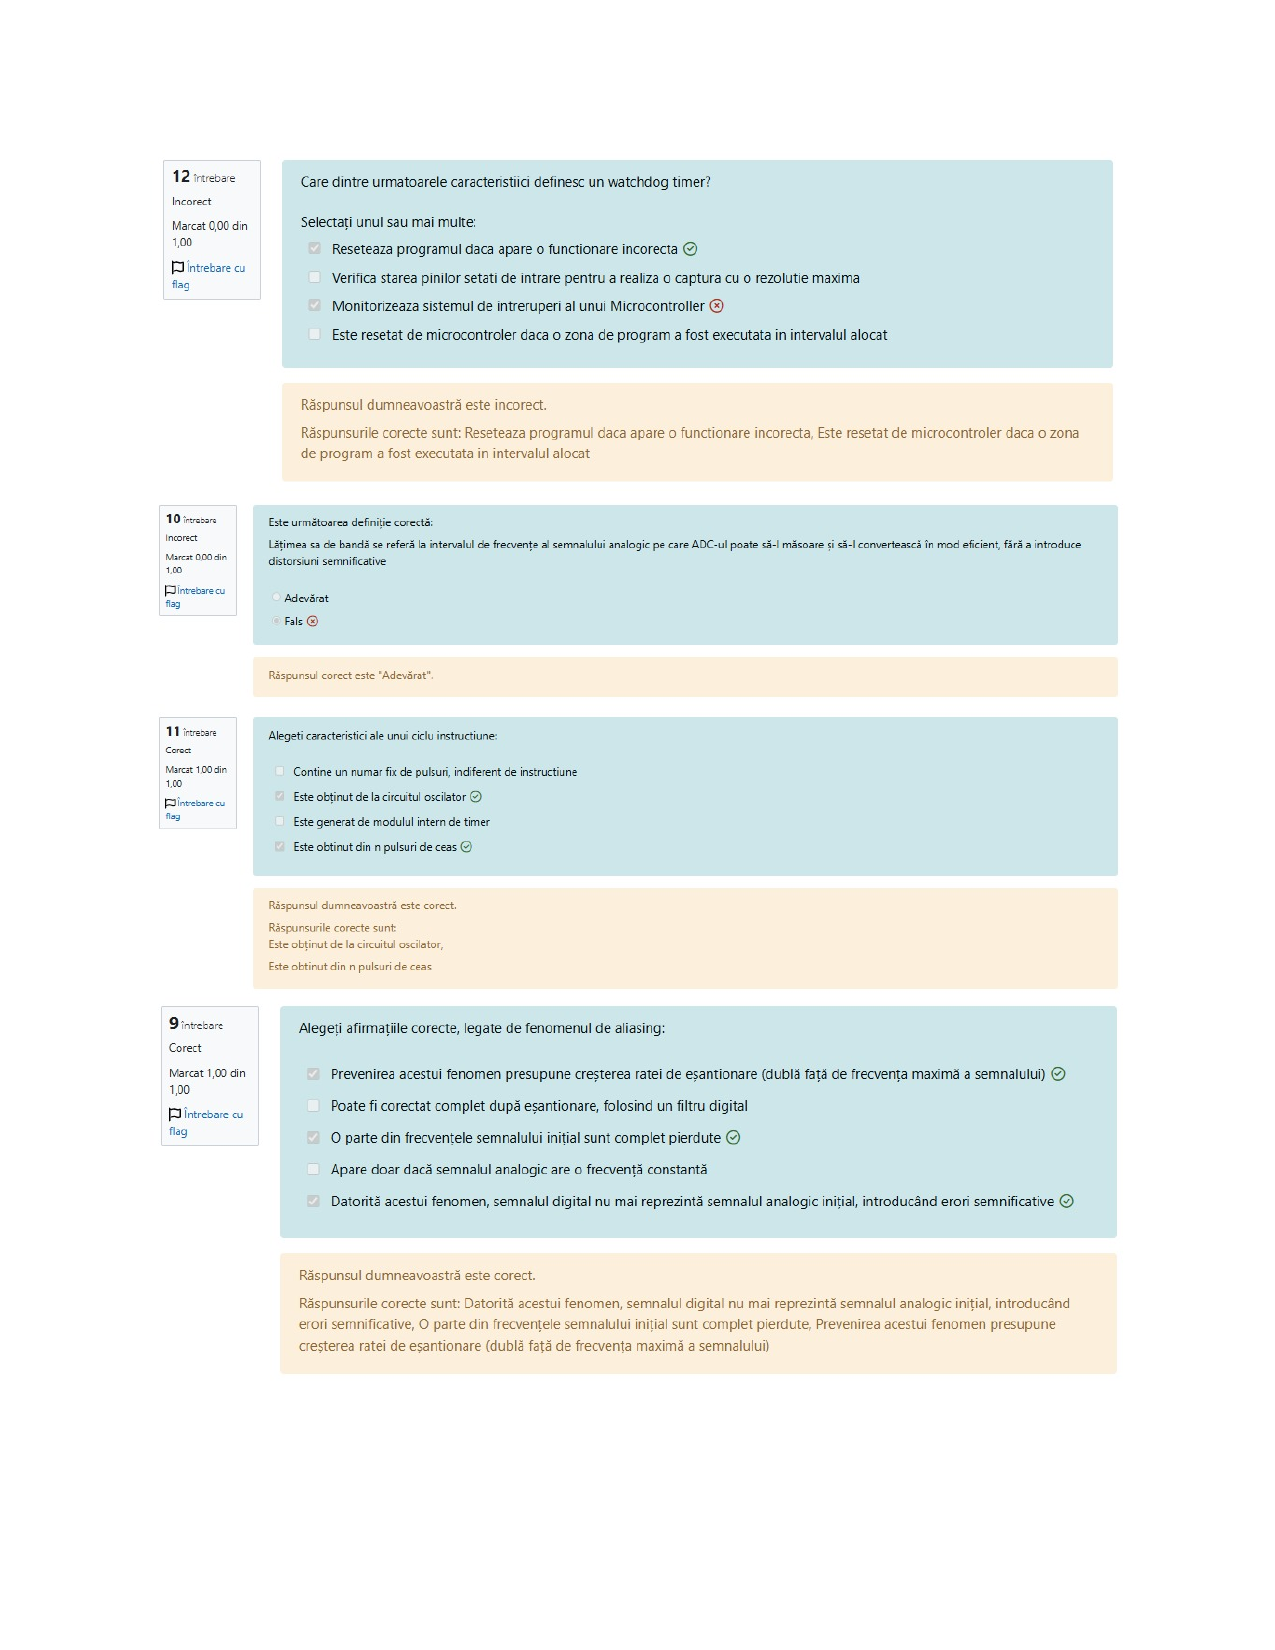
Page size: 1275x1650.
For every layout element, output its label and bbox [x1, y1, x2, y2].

picture [150, 496, 1125, 995]
picture [150, 150, 1125, 495]
picture [150, 997, 1125, 1381]
